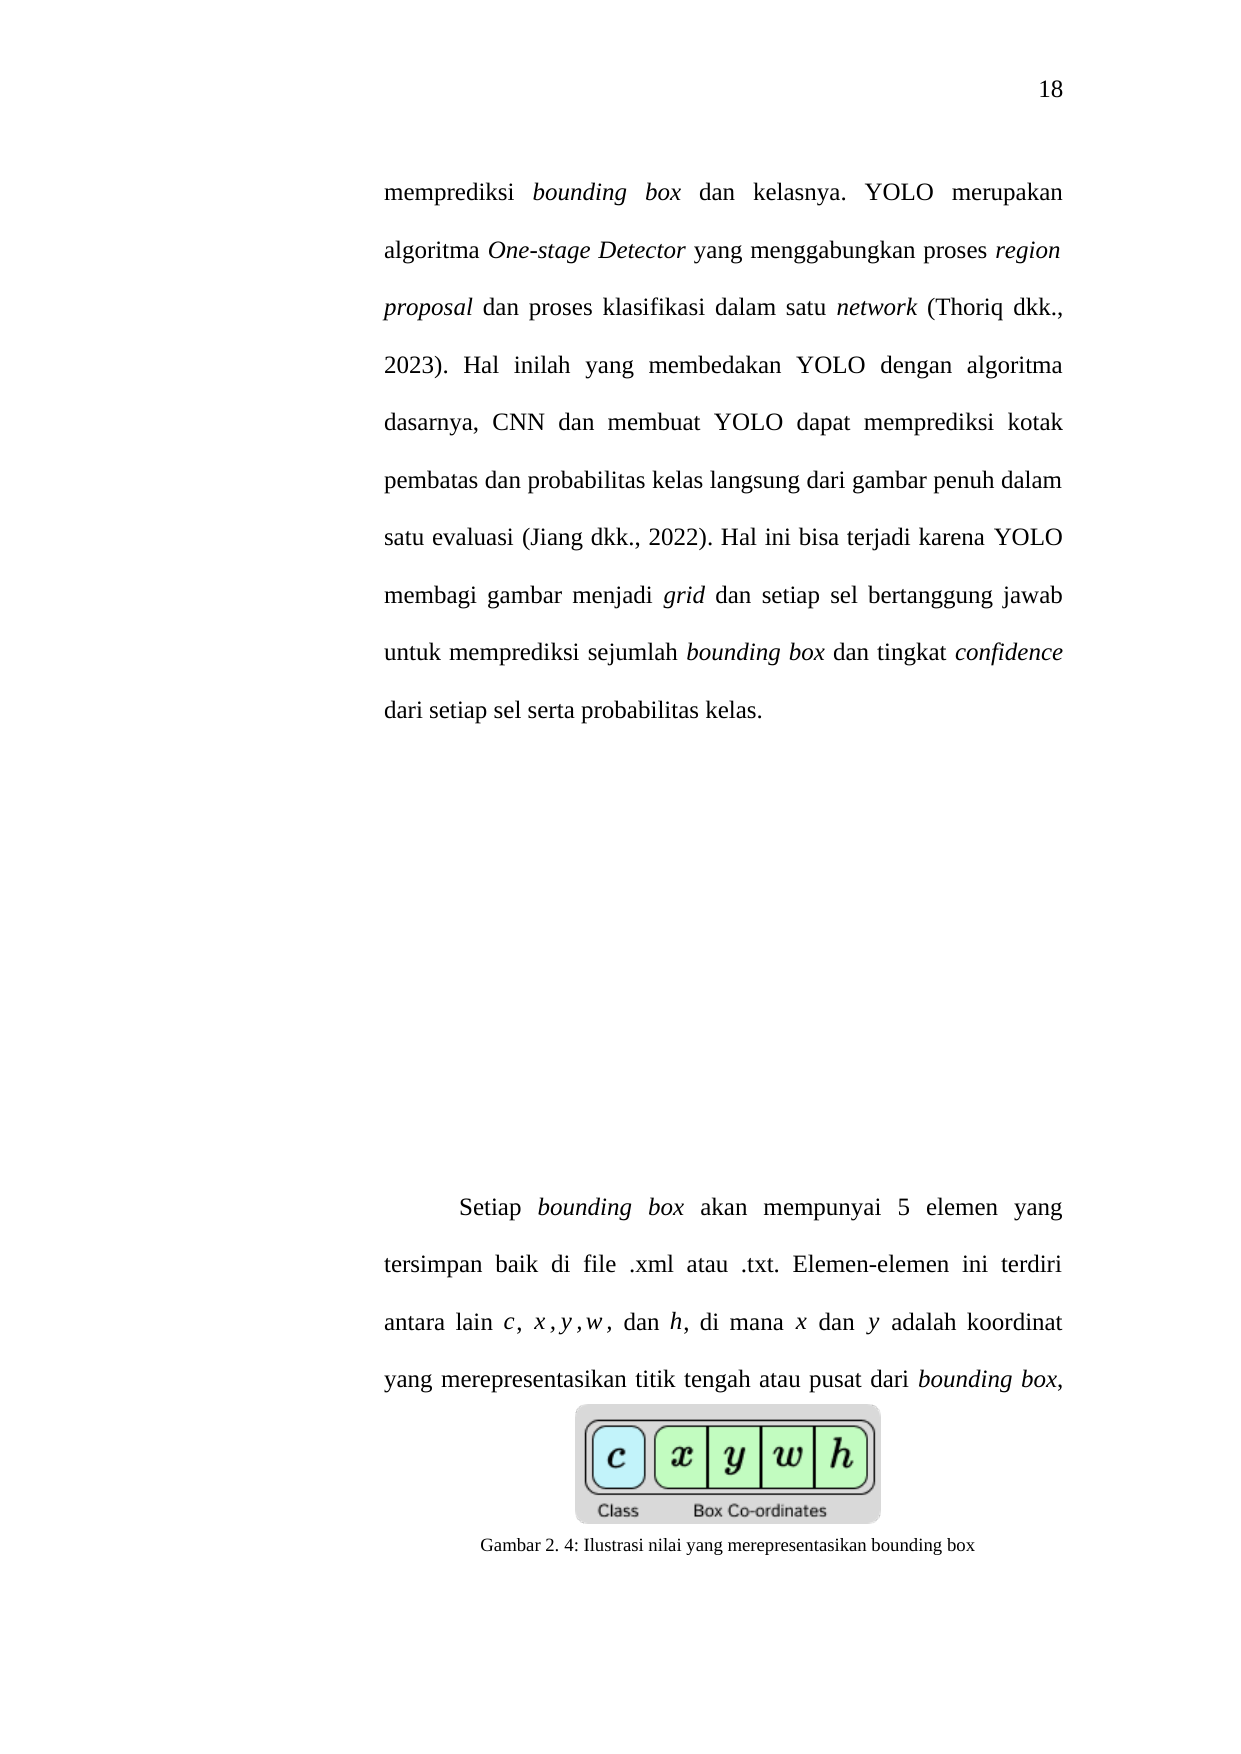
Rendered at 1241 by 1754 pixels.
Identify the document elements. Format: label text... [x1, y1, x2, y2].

picture [575, 1404, 881, 1524]
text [384, 177, 1063, 723]
